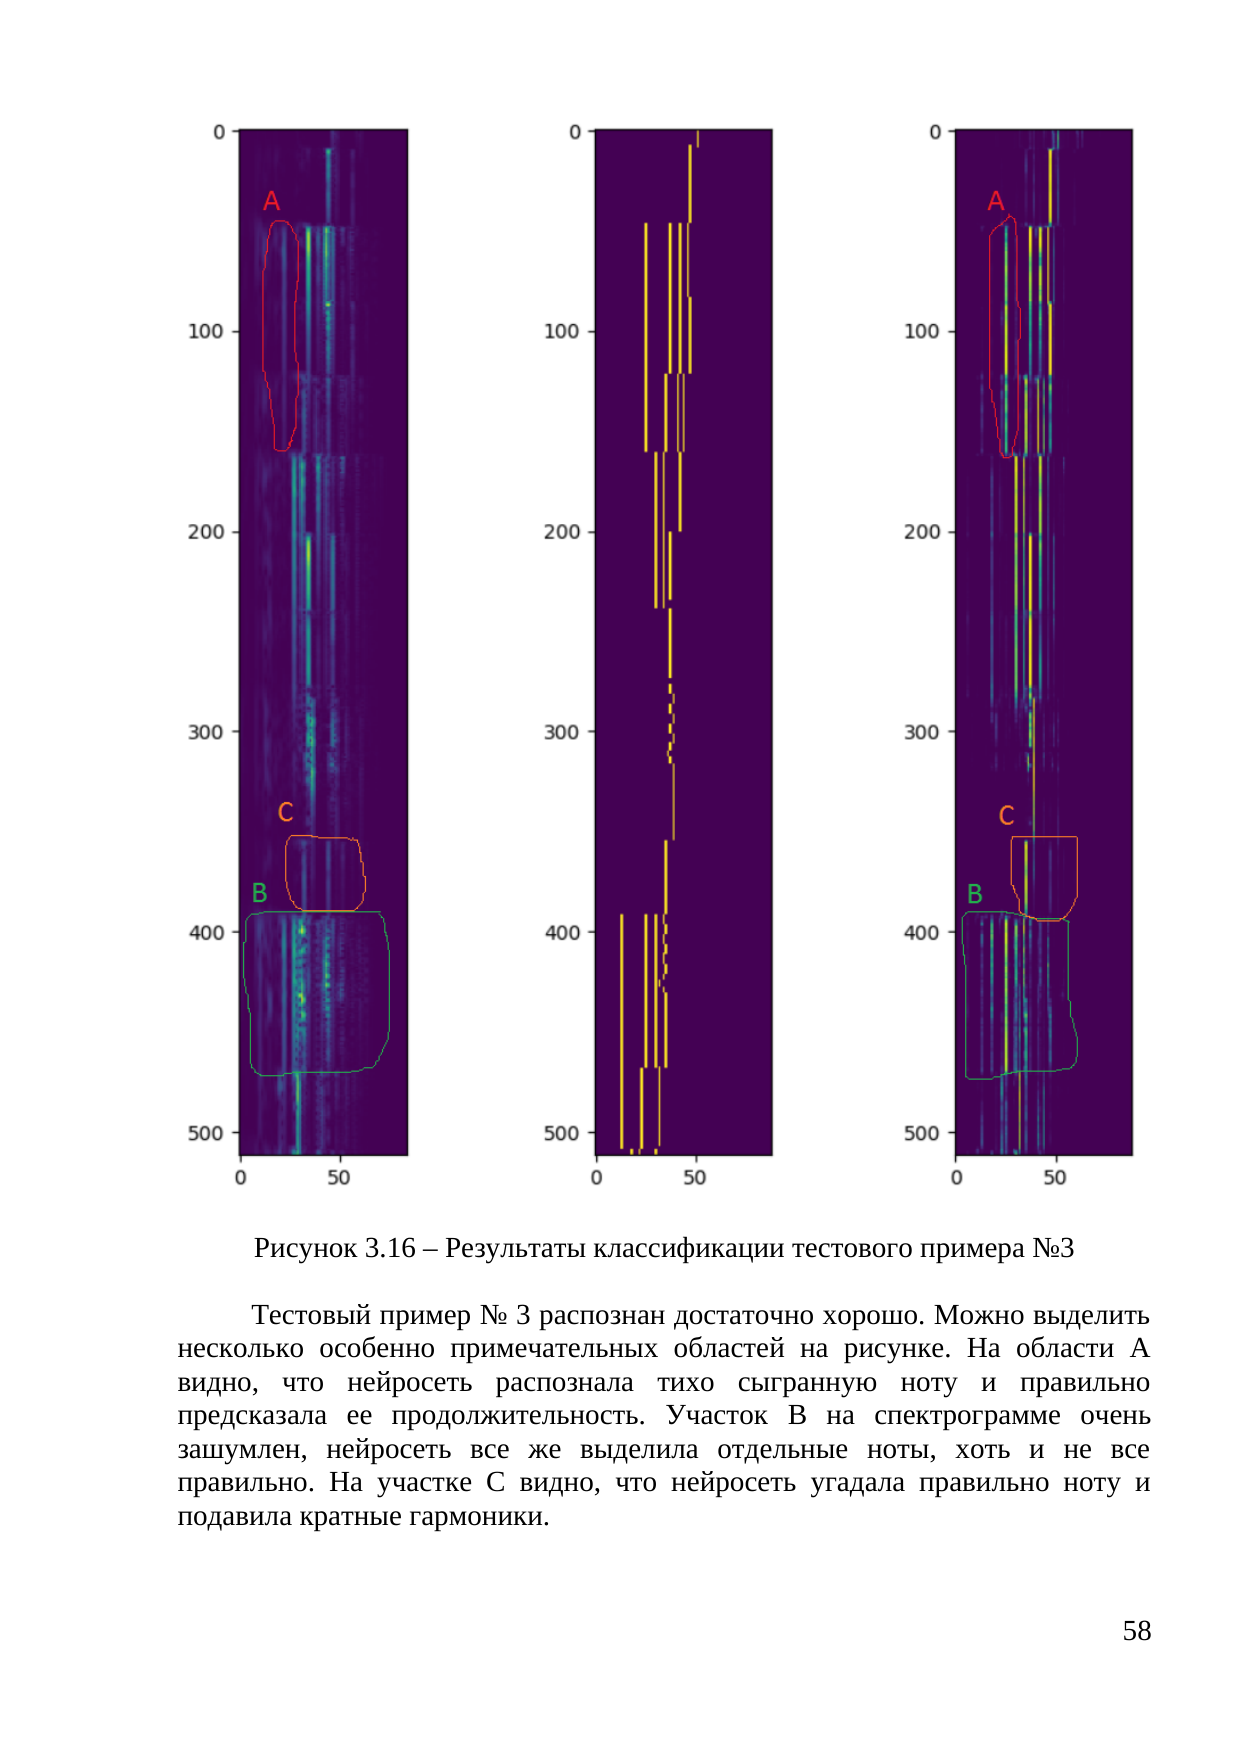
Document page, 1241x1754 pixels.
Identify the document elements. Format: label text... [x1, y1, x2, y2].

text Тестовый пример № 3 распознан достаточно хорошо. Можно выделить несколько особенно примечательных областей на рисунке. На области А видно, что нейросеть распознала тихо сыгранную ноту и правильно предсказала ее продолжительность. Участок B на спектрограмме очень зашумлен, нейросеть все же выделила отдельные ноты, хоть и не все правильно. На участке С видно, что нейросеть угадала правильно ноту и подавила кратные гармоники. [177, 1297, 1152, 1532]
picture [177, 118, 1152, 1197]
text Рисунок 3.16 – Результаты классификации тестового примера №3 [177, 1230, 1152, 1263]
